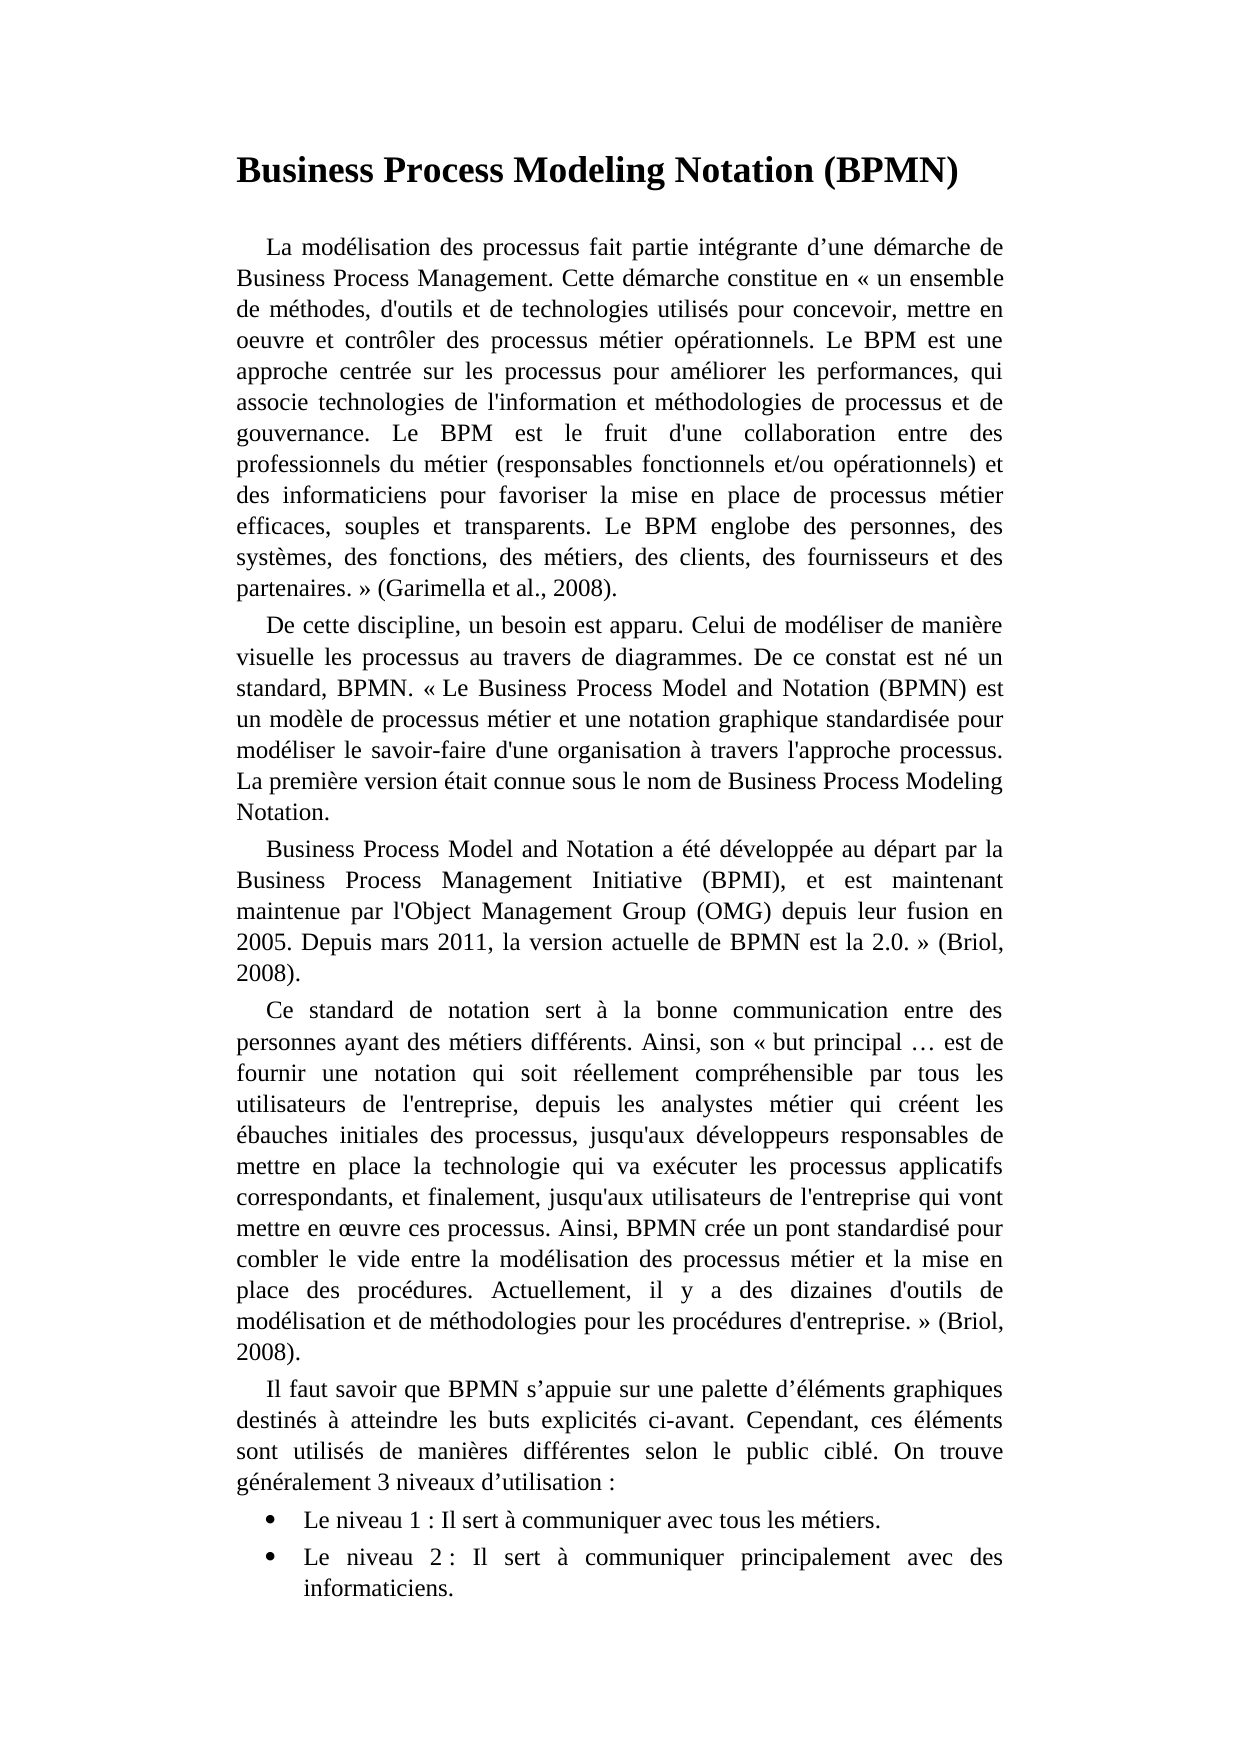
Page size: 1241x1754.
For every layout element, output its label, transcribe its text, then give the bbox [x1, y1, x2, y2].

text La modélisation des processus fait partie intégrante d’une démarche de Business Process Management. Cette démarche constitue en « un ensemble de méthodes, d'outils et de technologies utilisés pour concevoir, mettre en oeuvre et contrôler des processus métier opérationnels. Le BPM est une approche centrée sur les processus pour améliorer les performances, qui associe technologies de l'information et méthodologies de processus et de gouvernance. Le BPM est le fruit d'une collaboration entre des professionnels du métier (responsables fonctionnels et/ou opérationnels) et des informaticiens pour favoriser la mise en place de processus métier efficaces, souples et transparents. Le BPM englobe des personnes, des systèmes, des fonctions, des métiers, des clients, des fournisseurs et des partenaires. » (Garimella et al., 2008). [236, 232, 1004, 602]
text Il faut savoir que BPMN s’appuie sur une palette d’éléments graphiques destinés à atteindre les buts explicités ci-avant. Cependant, ces éléments sont utilisés de manières différentes selon le public ciblé. On trouve généralement 3 niveaux d’utilisation : [236, 1374, 1004, 1496]
text Business Process Model and Notation a été développée au départ par la Business Process Management Initiative (BPMI), et est maintenant maintenue par l'Object Management Group (OMG) depuis leur fusion en 2005. Depuis mars 2011, la version actuelle de BPMN est la 2.0. » (Briol, 2008). [236, 834, 1004, 987]
text Ce standard de notation sert à la bonne communication entre des personnes ayant des métiers différents. Ainsi, son « but principal … est de fournir une notation qui soit réellement compréhensible par tous les utilisateurs de l'entreprise, depuis les analystes métier qui créent les ébauches initiales des processus, jusqu'aux développeurs responsables de mettre en place la technologie qui va exécuter les processus applicatifs correspondants, et finalement, jusqu'aux utilisateurs de l'entreprise qui vont mettre en œuvre ces processus. Ainsi, BPMN crée un pont standardisé pour combler le vide entre la modélisation des processus métier et la mise en place des procédures. Actuellement, il y a des dizaines d'outils de modélisation et de méthodologies pour les procédures d'entreprise. » (Briol, 2008). [236, 996, 1004, 1366]
text Business Process Modeling Notation (BPMN) [236, 148, 1004, 191]
list Le niveau 2 : Il sert à communiquer principalement avec des informaticiens. [266, 1542, 1004, 1602]
text De cette discipline, un besoin est apparu. Celui de modéliser de manière visuelle les processus au travers de diagrammes. De ce constat est né un standard, BPMN. « Le Business Process Model and Notation (BPMN) est un modèle de processus métier et une notation graphique standardisée pour modéliser le savoir-faire d'une organisation à travers l'approche processus. La première version était connue sous le nom de Business Process Modeling Notation. [236, 611, 1004, 826]
list Le niveau 1 : Il sert à communiquer avec tous les métiers. [266, 1505, 1004, 1533]
